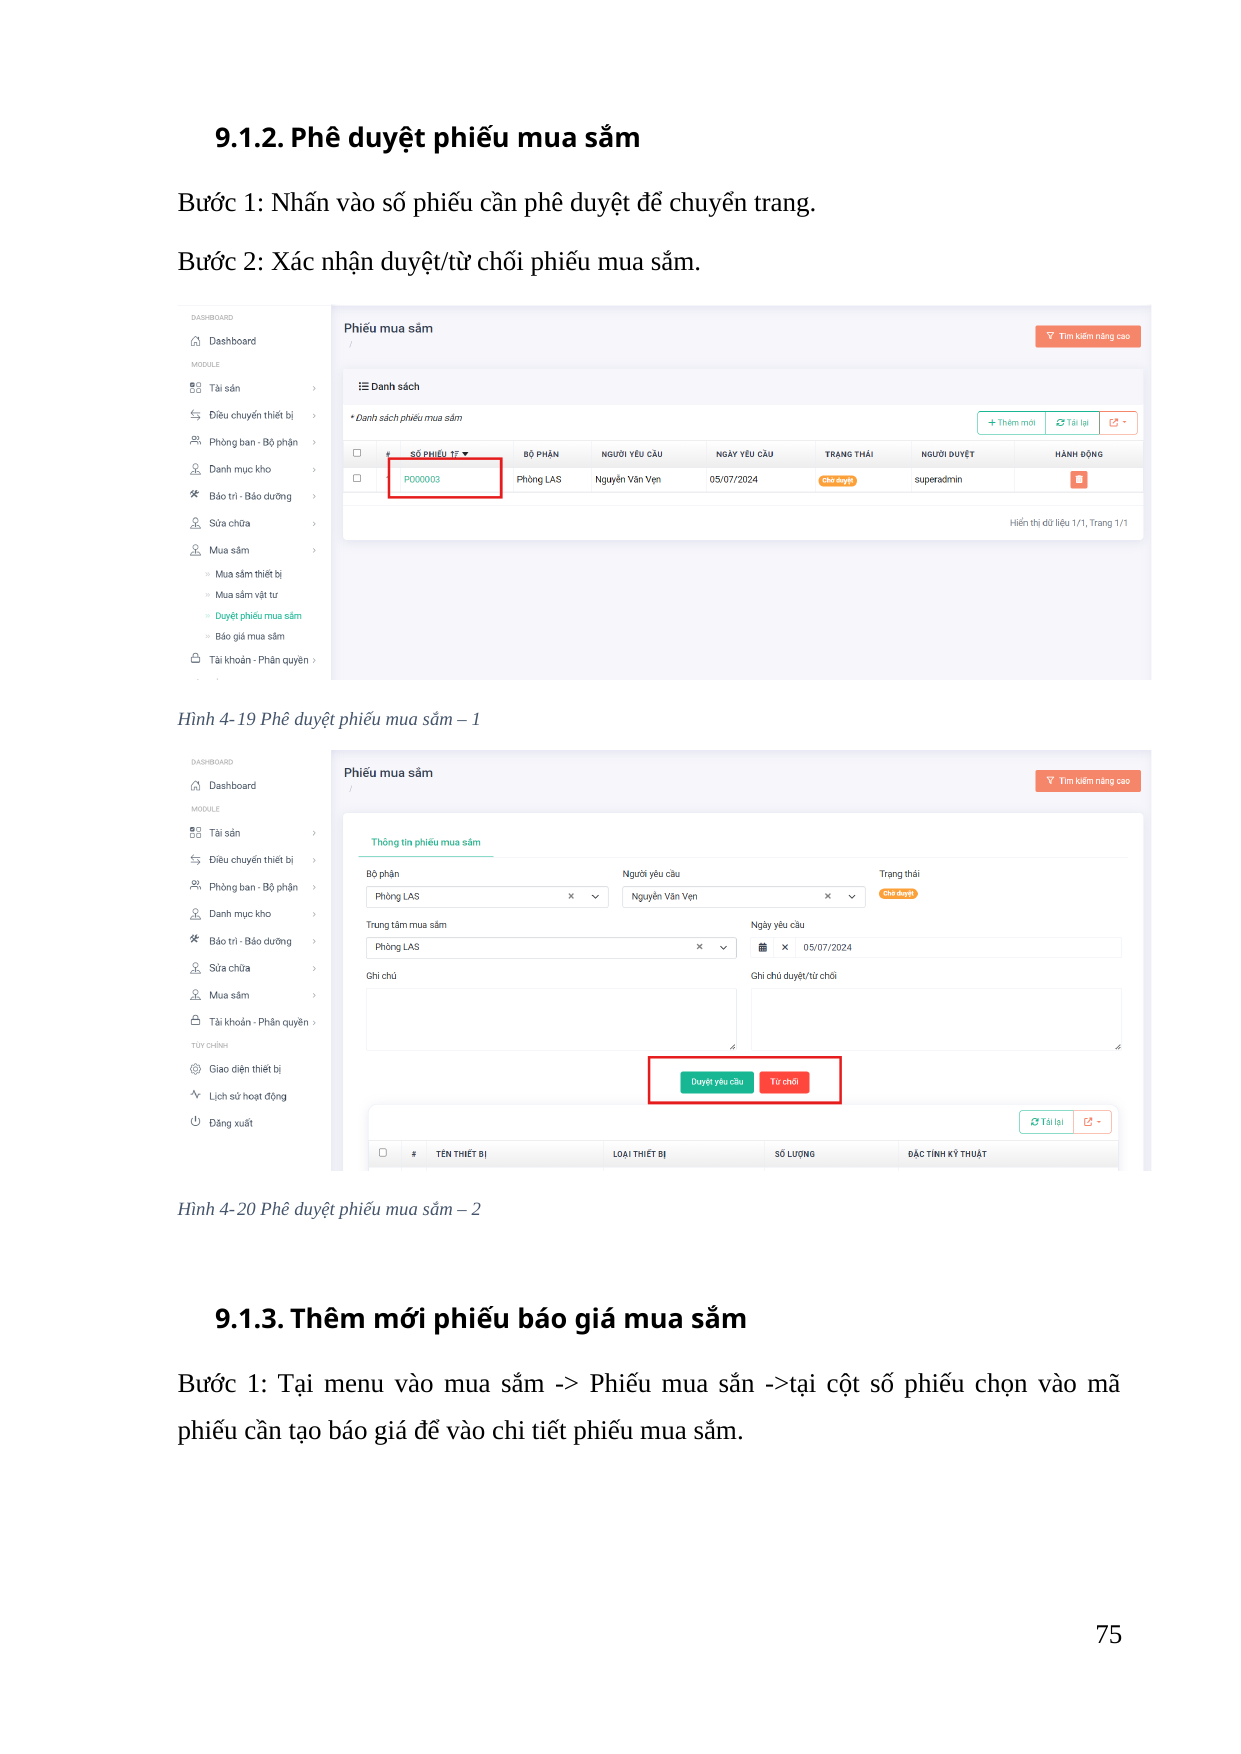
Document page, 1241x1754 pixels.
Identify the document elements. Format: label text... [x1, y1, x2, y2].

picture [177, 750, 1152, 1171]
text Bước 2: Xác nhận duyệt/từ chối phiếu mua sắm. [177, 245, 1122, 276]
picture [177, 304, 1152, 680]
text Bước 1: Nhấn vào số phiếu cần phê duyệt để chuyển trang. [177, 186, 1122, 217]
subtitle Thêm mới phiếu báo giá mua sắm [215, 1300, 1122, 1337]
subtitle Phê duyệt phiếu mua sắm [215, 118, 1122, 155]
text Bước 1: Tại menu vào mua sắm -> Phiếu mua sắn ->tại cột số phiếu chọn vào mã phiếu cần tạo báo giá để vào chi tiết phiếu mua sắm. [177, 1368, 1122, 1445]
